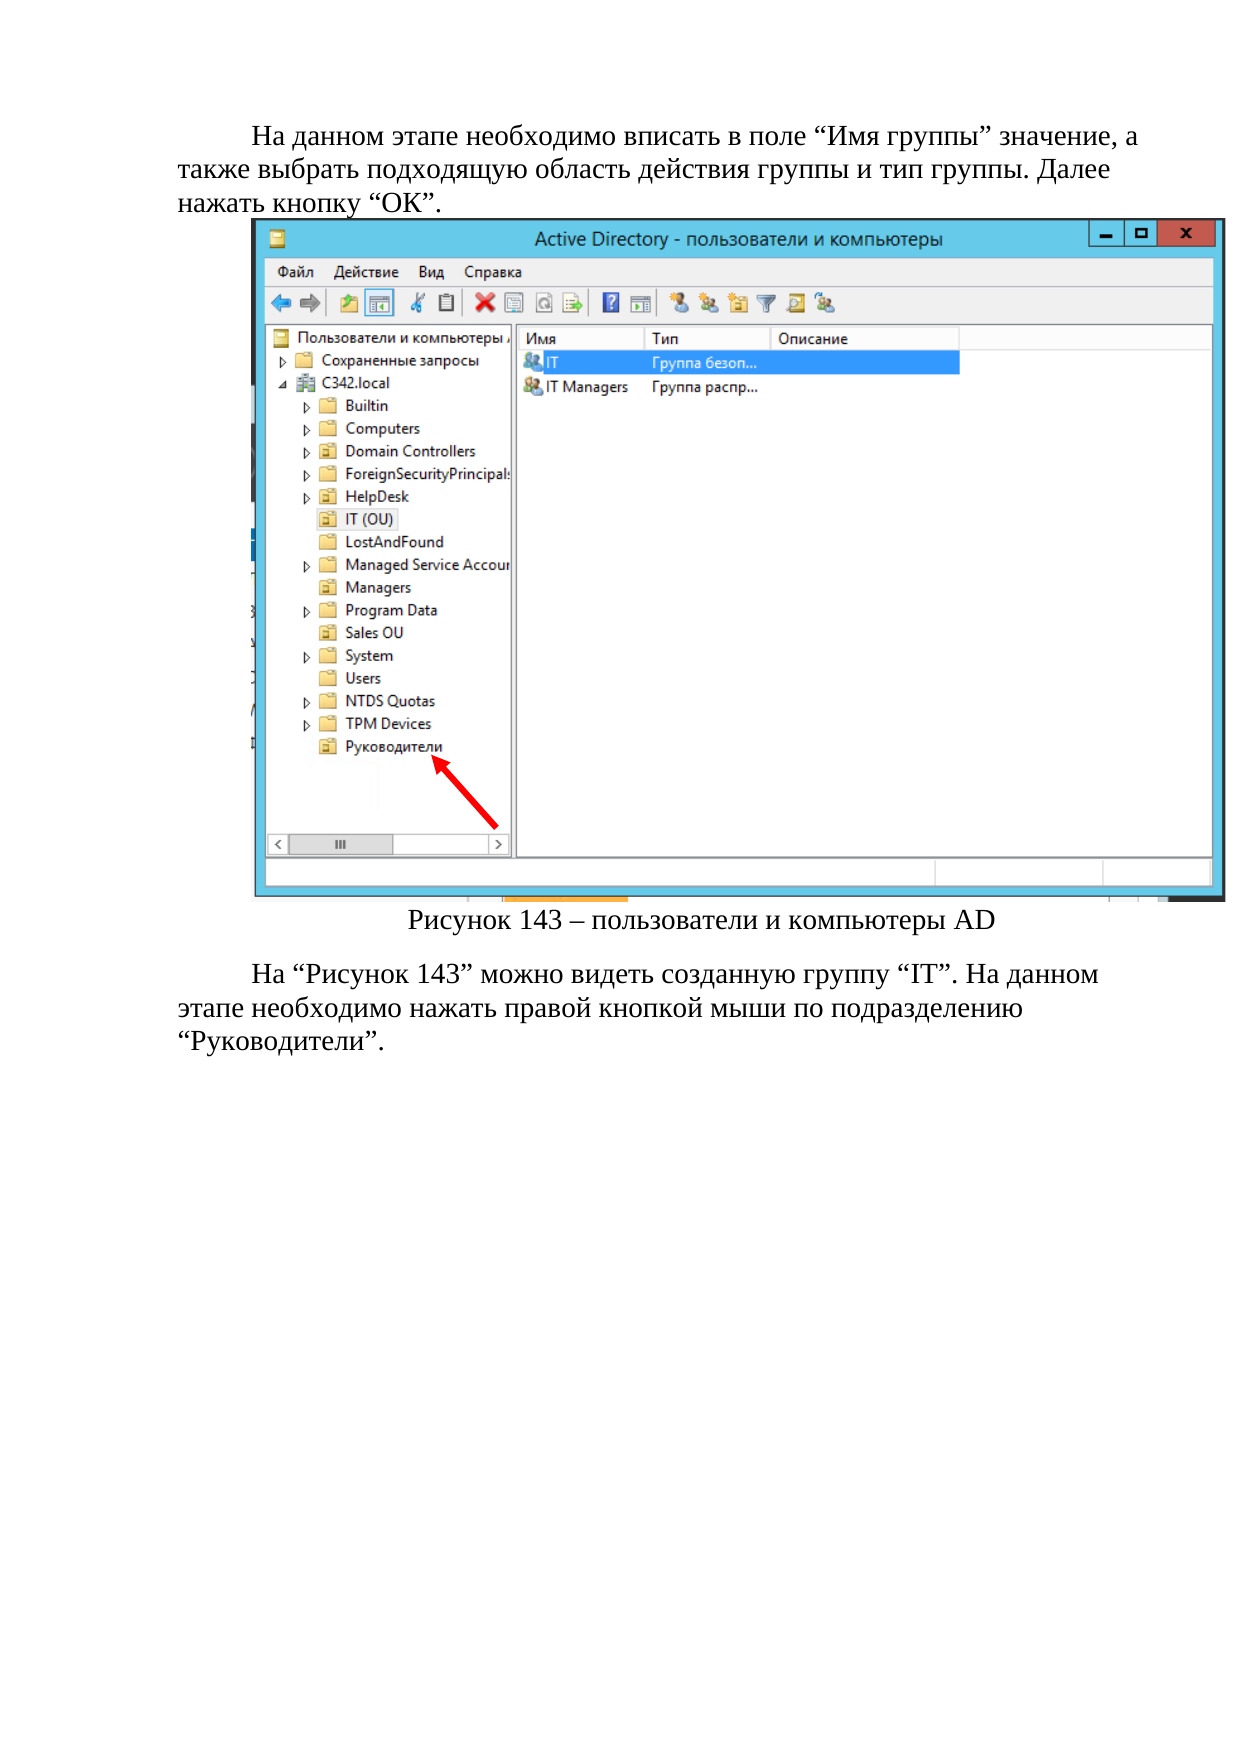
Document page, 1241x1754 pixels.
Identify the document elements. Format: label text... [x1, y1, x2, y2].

text Рисунок – пользователи и компьютеры AD [177, 902, 1152, 936]
text На “Рисунок 143” можно видеть созданную группу “IT”. На данном этапе необходимо нажать правой кнопкой мыши по подразделению “Руководители”. [177, 956, 1152, 1057]
text На данном этапе необходимо вписать в поле “Имя группы” значение, а также выбрать подходящую область действия группы и тип группы. Далее нажать кнопку “ОК”. [177, 118, 1152, 219]
picture [251, 218, 1226, 902]
